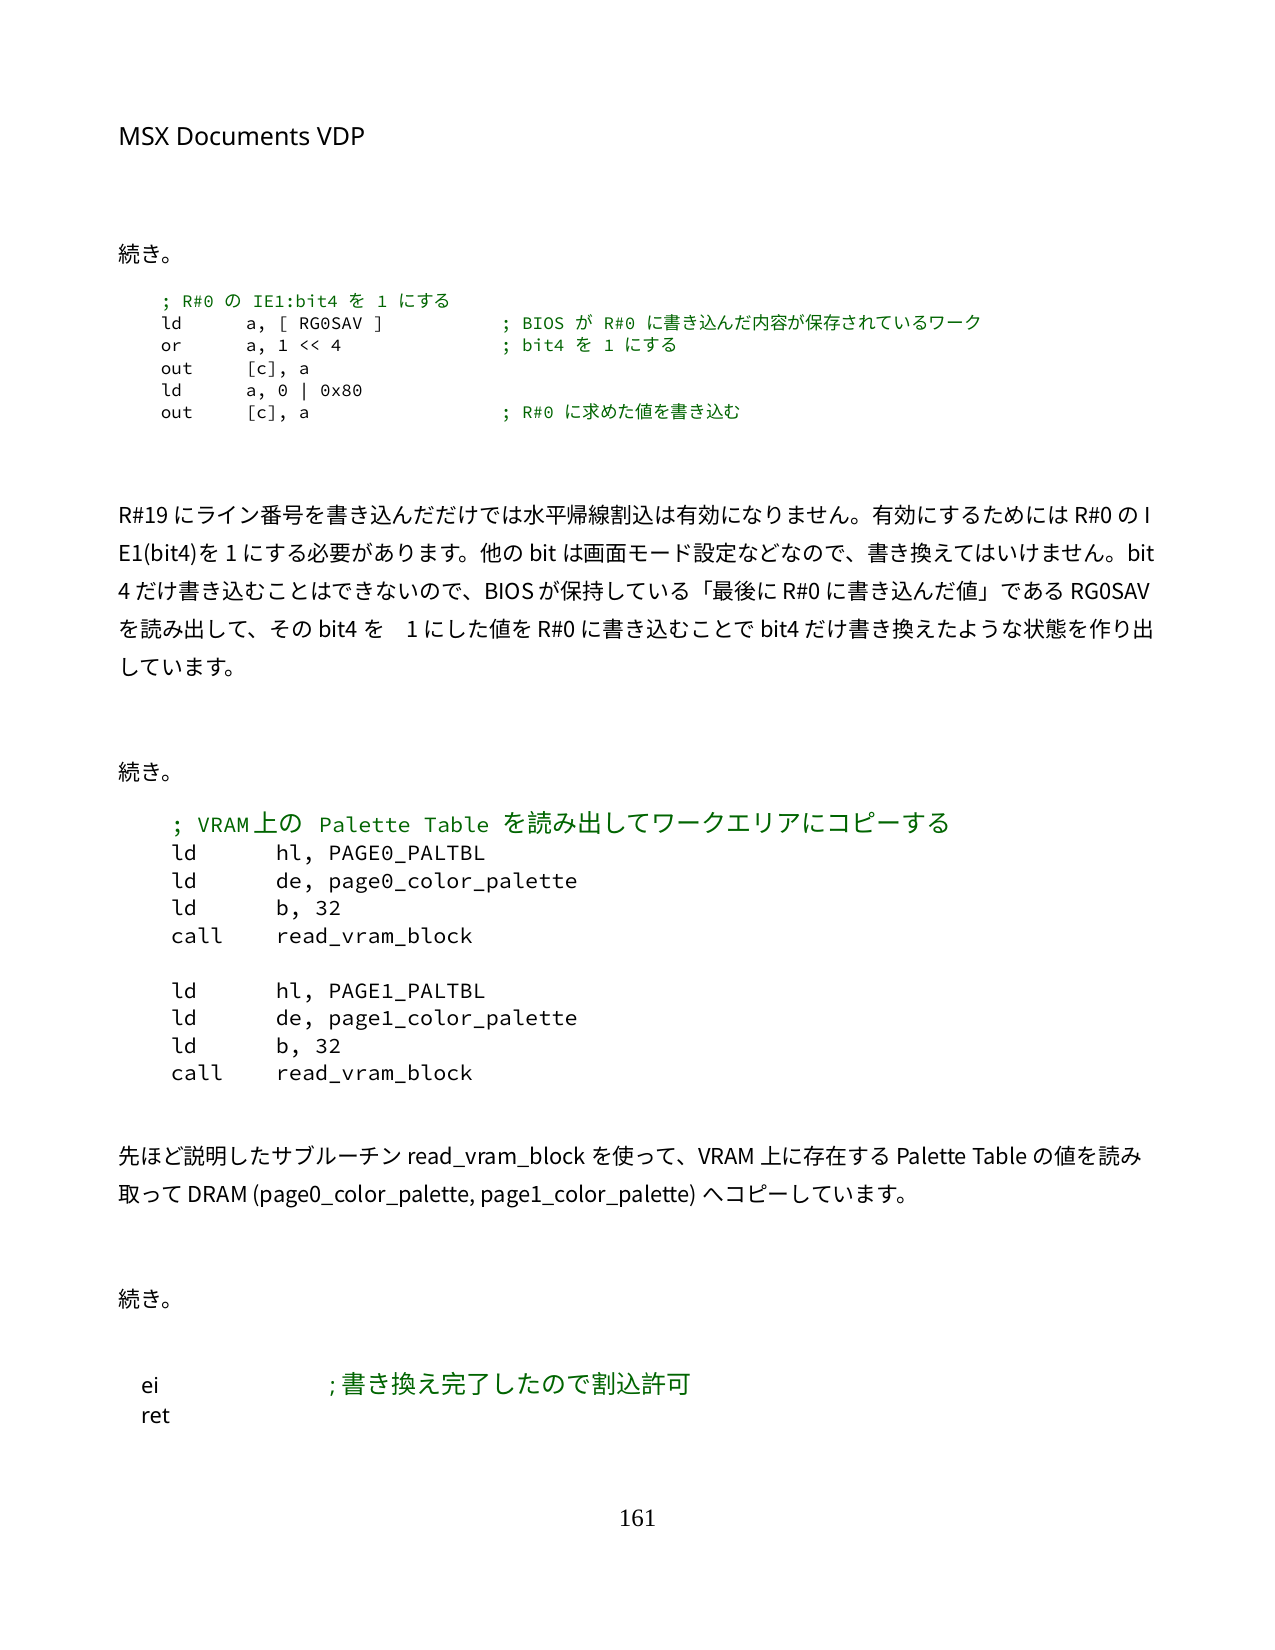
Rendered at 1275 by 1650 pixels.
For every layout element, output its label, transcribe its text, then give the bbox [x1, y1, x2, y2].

text 続き。 [118, 237, 1157, 269]
table_header ; VRAM上の Palette Table を読み出してワークエリアにコピーする ld hl, PAGE0_PALTBL ld de, page0_color_palette ld b, 32 call read_vram_block ld hl, PAGE1_PALTBL ld de, page1_color_palette ld b, 32 call read_vram_block [118, 808, 1157, 1086]
text R#19にライン番号を書き込んだだけでは水平帰線割込は有効になりません。有効にするためには R#0 の IE1(bit4)を 1 にする必要があります。他の bit は画面モード設定などなので、書き換えてはいけません。bit4だけ書き込むことはできないので、BIOSが保持している「最後にR#0に書き込んだ値」である RG0SAV を読み出して、その bit4 を 1にした値を R#0 に書き込むことで bit4 だけ書き換えたような状態を作り出しています。 [118, 498, 1157, 682]
table_header ei ; 書き換え完了したので割込許可 ret [118, 1334, 1157, 1460]
text 続き。 [118, 755, 1157, 787]
text 続き。 [118, 1282, 1157, 1313]
text 先ほど説明したサブルーチン read_vram_block を使って、VRAM上に存在する Palette Table の値を読み取って DRAM (page0_color_palette, page1_color_palette) へコピーしています。 [118, 1139, 1157, 1208]
table_header ; R#0 の IE1:bit4 を 1 にする ld a, [ RG0SAV ] ; BIOS が R#0 に書き込んだ内容が保存されているワーク or a, 1 << 4 ; bit4 を 1 にする out [c], a ld a, 0 | 0x80 out [c], a ; R#0 に求めた値を書き込む [118, 290, 1157, 446]
